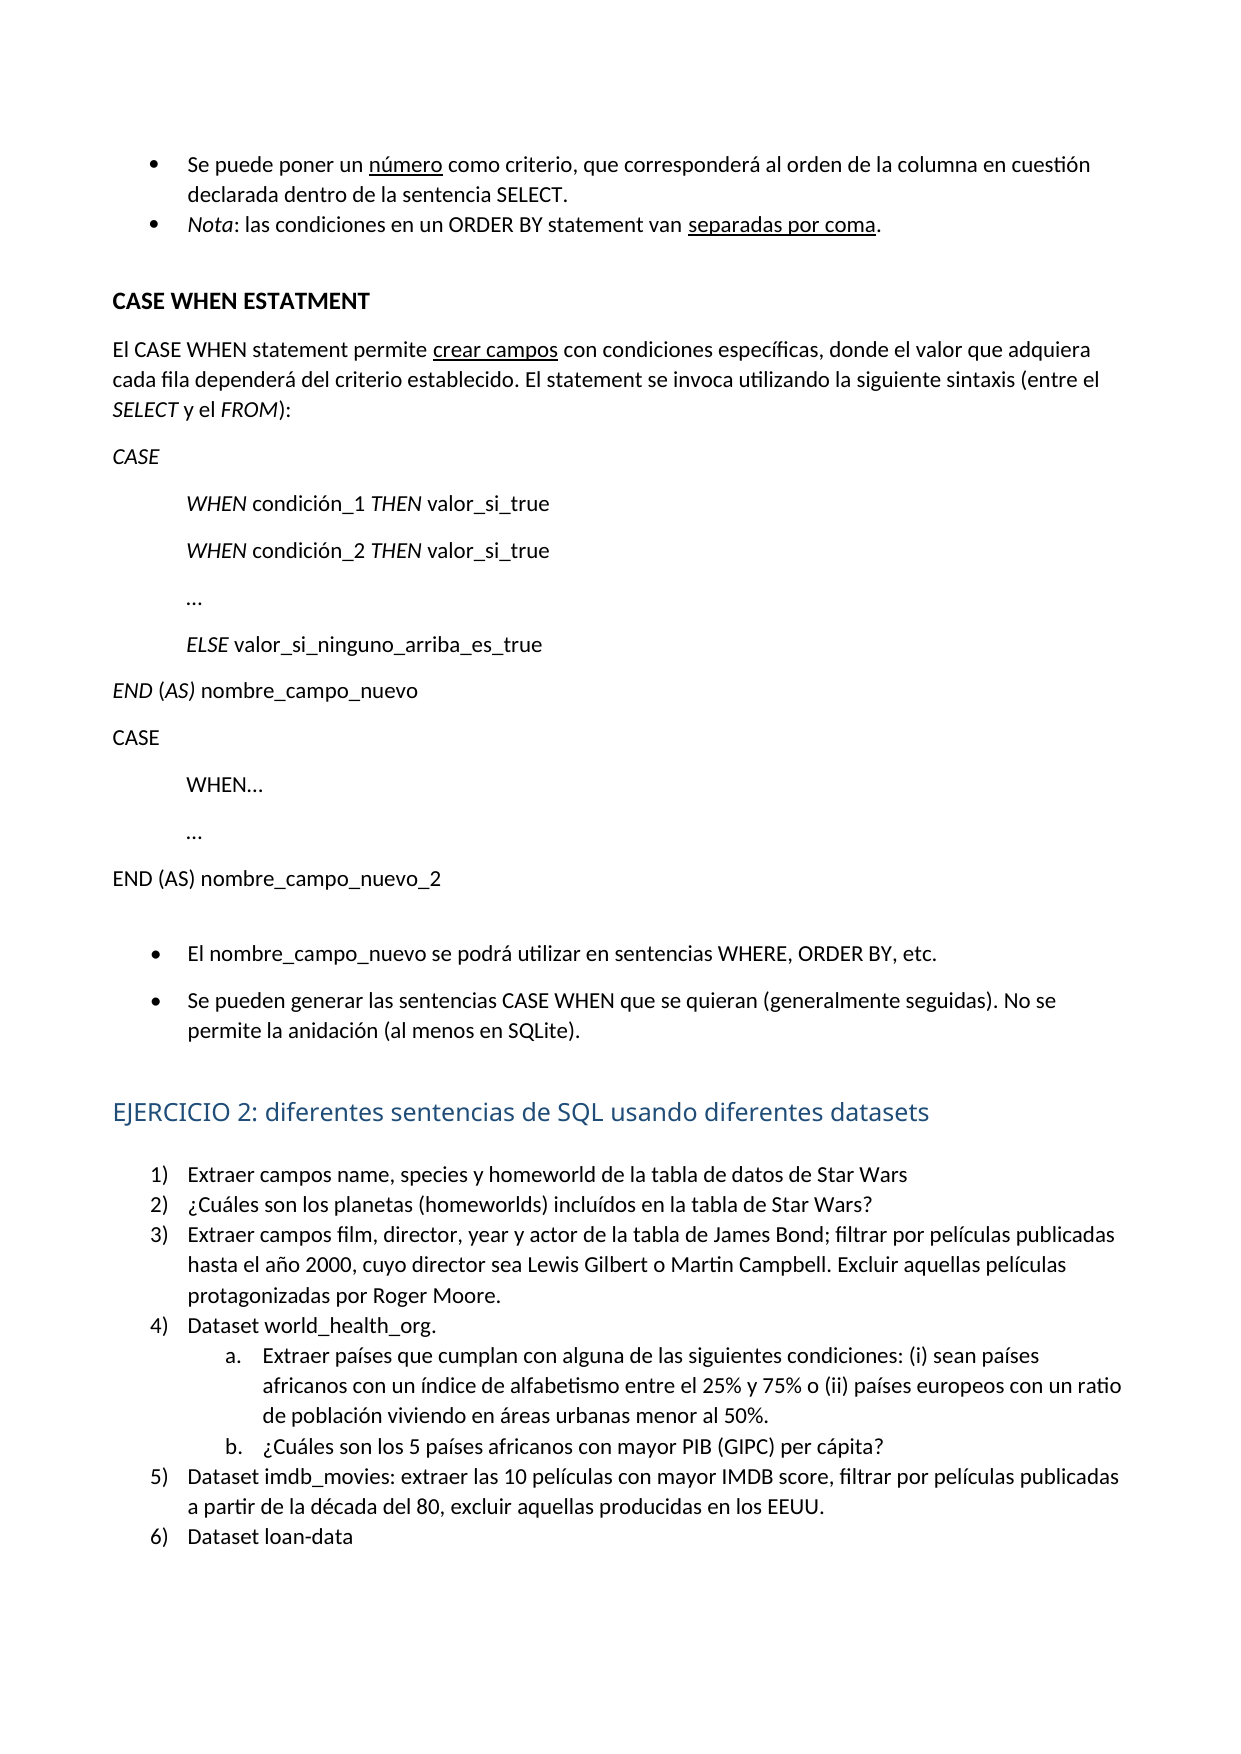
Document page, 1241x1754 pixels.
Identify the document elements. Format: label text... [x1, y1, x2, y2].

text … [112, 583, 1128, 611]
list Dataset imdb_movies: extraer las 10 películas con mayor IMDB score, filtrar por películas publicadas a partir de la década del 80, excluir aquellas producidas en los EEUU. [150, 1462, 1128, 1520]
text END (AS) nombre_campo_nuevo_2 [112, 864, 1128, 892]
text WHEN condición_2 THEN valor_si_true [112, 536, 1128, 564]
list Nota: las condiciones en un ORDER BY statement van separadas por coma. [150, 210, 1128, 238]
text CASE [112, 723, 1128, 751]
text CASE WHEN ESTATMENT [112, 285, 1128, 316]
list Se puede poner un número como criterio, que corresponderá al orden de la columna en cuestión declarada dentro de la sentencia SELECT. [150, 150, 1128, 208]
list ¿Cuáles son los planetas (homeworlds) incluídos en la tabla de Star Wars? [150, 1190, 1128, 1218]
text WHEN condición_1 THEN valor_si_true [112, 489, 1128, 517]
text END (AS) nombre_campo_nuevo [112, 677, 1128, 704]
text WHEN… [112, 770, 1128, 798]
list ¿Cuáles son los 5 países africanos con mayor PIB (GIPC) per cápita? [225, 1432, 1128, 1460]
text ELSE valor_si_ninguno_arriba_es_true [112, 630, 1128, 658]
list El nombre_campo_nuevo se podrá utilizar en sentencias WHERE, ORDER BY, etc. [150, 939, 1128, 967]
text El CASE WHEN statement permite crear campos con condiciones específicas, donde el valor que adquiera cada fila dependerá del criterio establecido. El statement se invoca utilizando la siguiente sintaxis (entre el SELECT y el FROM): [112, 335, 1128, 423]
subtitle EJERCICIO 2: diferentes sentencias de SQL usando diferentes datasets [112, 1095, 1128, 1129]
list Dataset loan-data [150, 1522, 1128, 1550]
list Extraer campos film, director, year y actor de la tabla de James Bond; filtrar por películas publicadas hasta el año 2000, cuyo director sea Lewis Gilbert o Martin Campbell. Excluir aquellas películas protagonizadas por Roger Moore. [150, 1220, 1128, 1309]
text … [112, 817, 1128, 845]
list Extraer campos name, species y homeworld de la tabla de datos de Star Wars [150, 1160, 1128, 1188]
list Dataset world_health_org. [150, 1311, 1128, 1339]
list Se pueden generar las sentencias CASE WHEN que se quieran (generalmente seguidas). No se permite la anidación (al menos en SQLite). [150, 986, 1128, 1044]
list Extraer países que cumplan con alguna de las siguientes condiciones: (i) sean países africanos con un índice de alfabetismo entre el 25% y 75% o (ii) países europeos con un ratio de población viviendo en áreas urbanas menor al 50%. [225, 1341, 1128, 1429]
text CASE [112, 442, 1128, 470]
